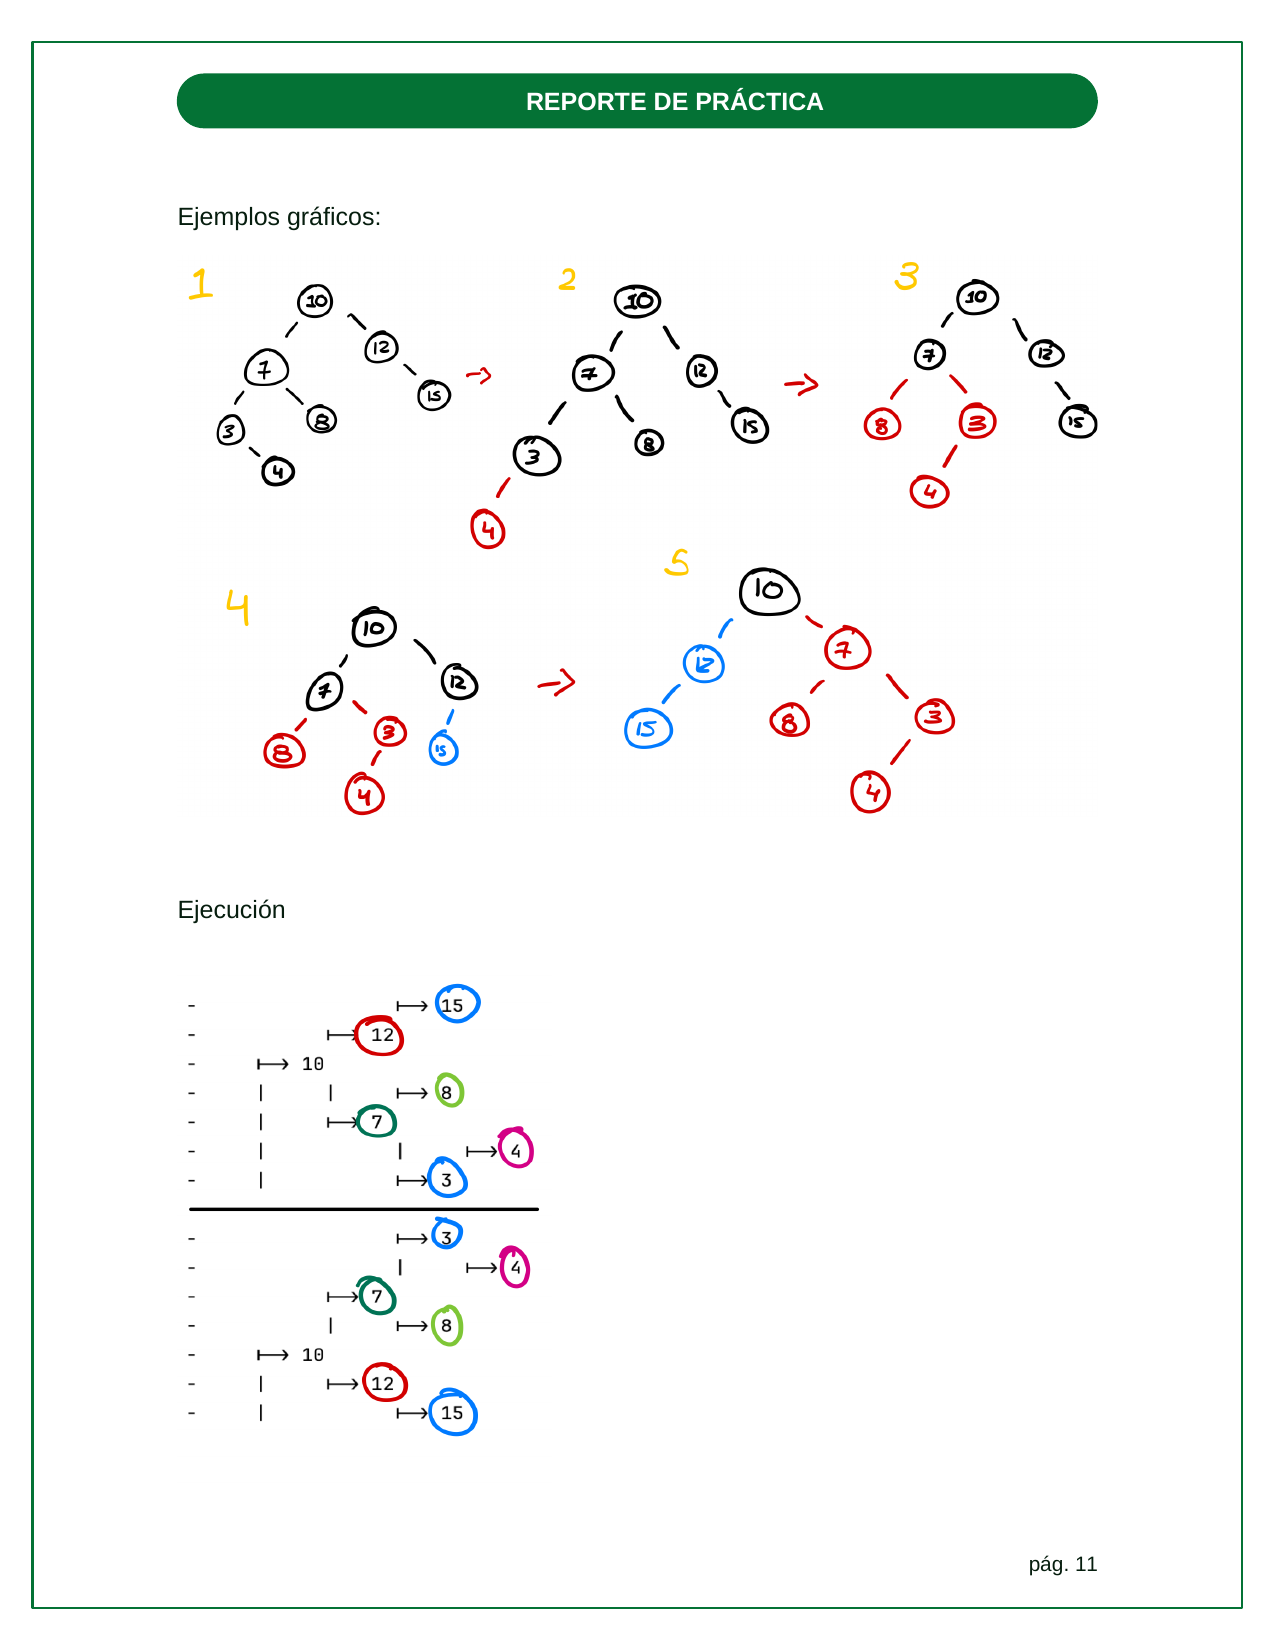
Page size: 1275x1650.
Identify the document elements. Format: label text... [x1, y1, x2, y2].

text Ejemplos gráficos: [177, 201, 1098, 230]
picture [177, 255, 1098, 817]
picture [177, 949, 553, 1483]
text Ejecución [177, 896, 1098, 924]
